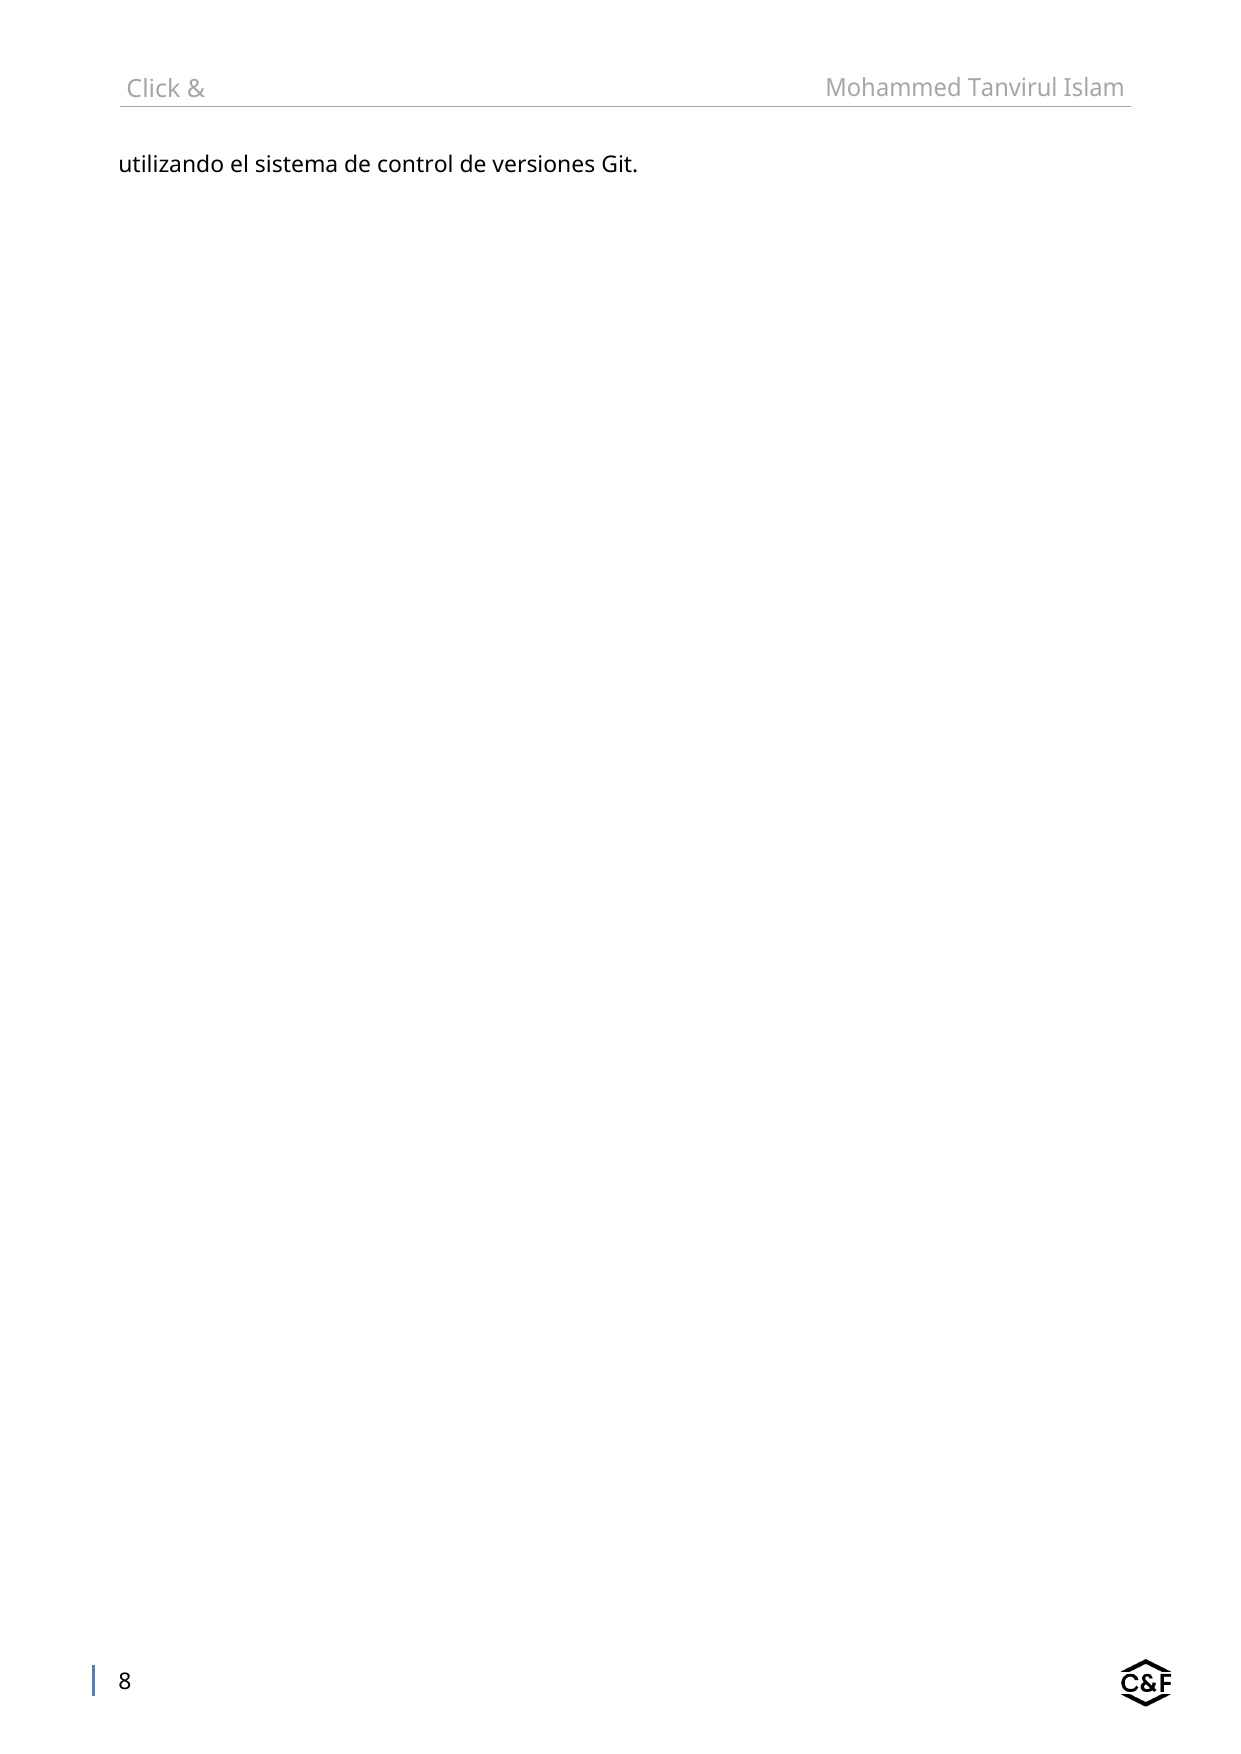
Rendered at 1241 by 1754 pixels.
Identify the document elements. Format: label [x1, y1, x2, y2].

picture [1120, 1658, 1172, 1707]
text [118, 148, 1122, 179]
